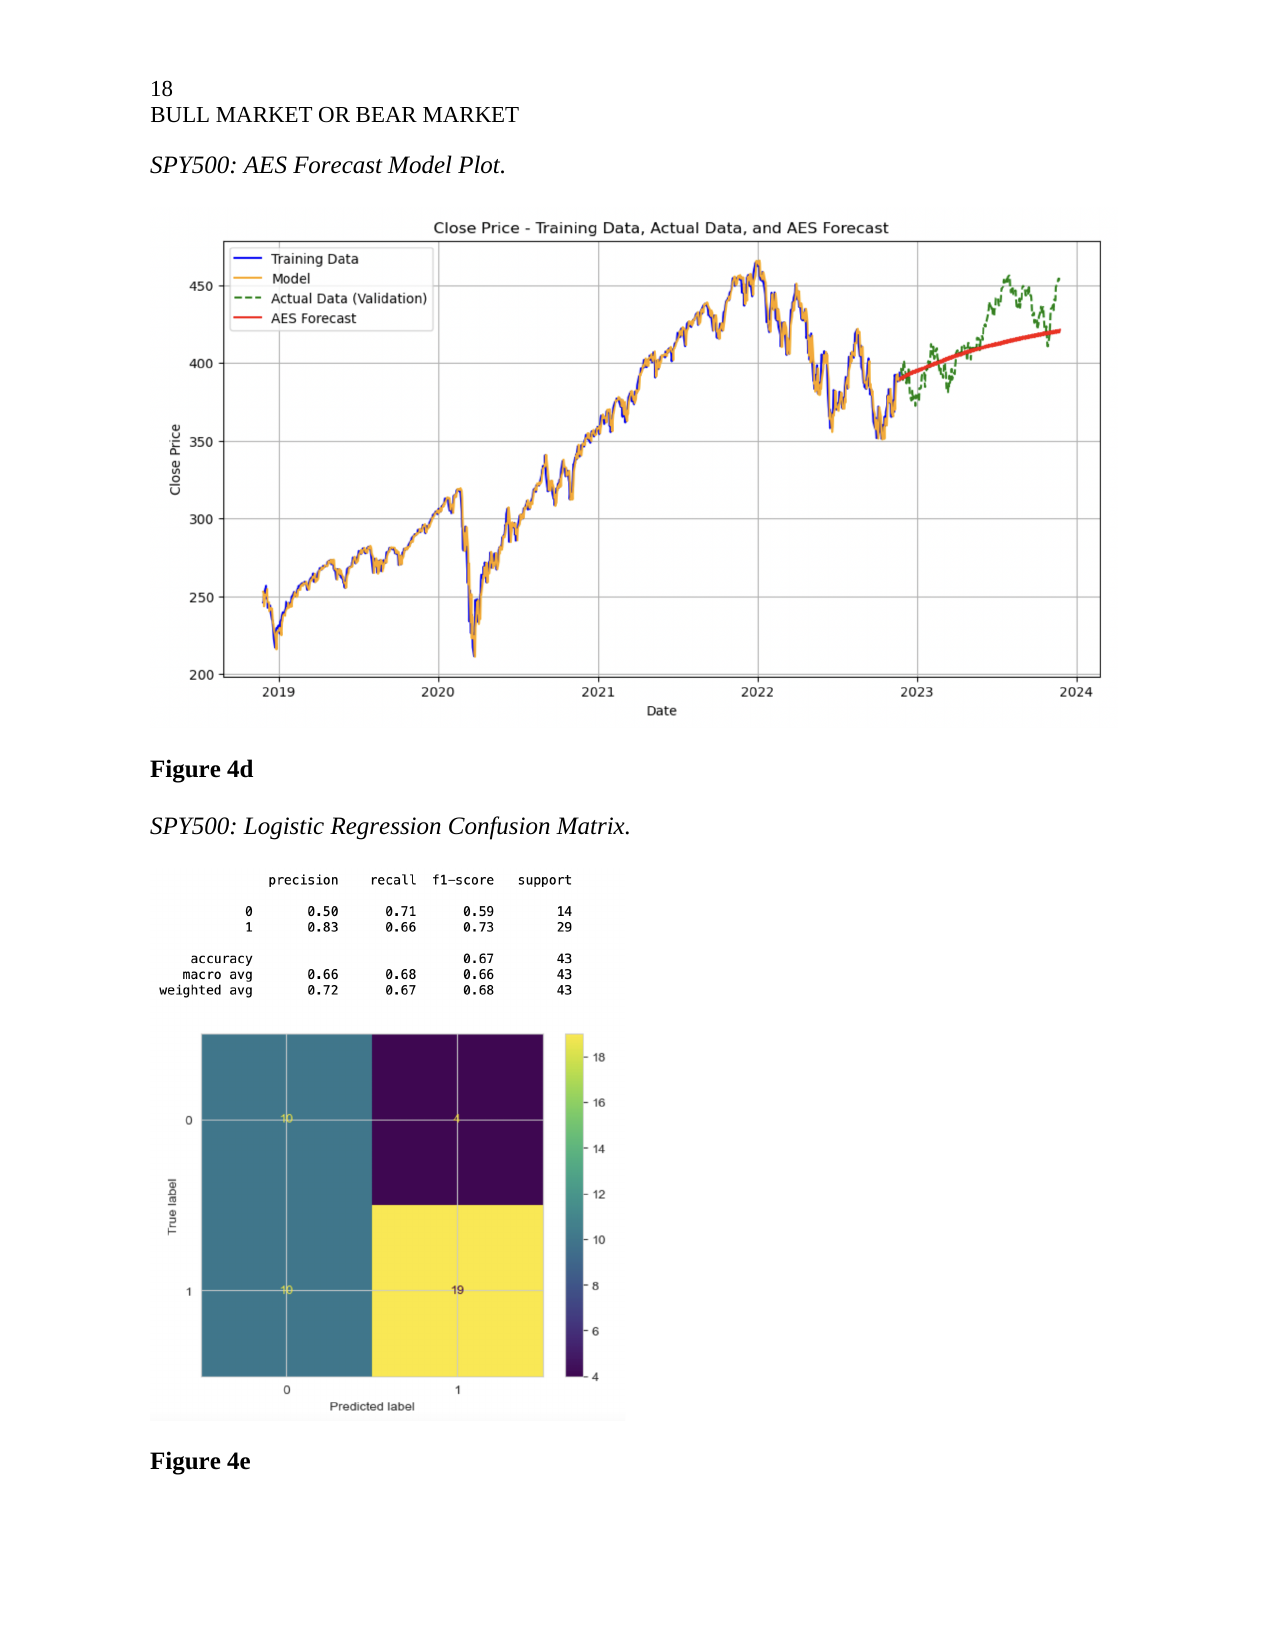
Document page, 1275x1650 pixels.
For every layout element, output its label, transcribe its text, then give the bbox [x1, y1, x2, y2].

text SPY500: AES Forecast Model Plot. [150, 150, 1125, 179]
picture [150, 207, 1118, 728]
text Figure 4e [150, 1446, 1125, 1475]
text SPY500: Logistic Regression Confusion Matrix. [150, 811, 1125, 840]
text Figure 4d [150, 754, 1125, 783]
picture [150, 868, 626, 1421]
